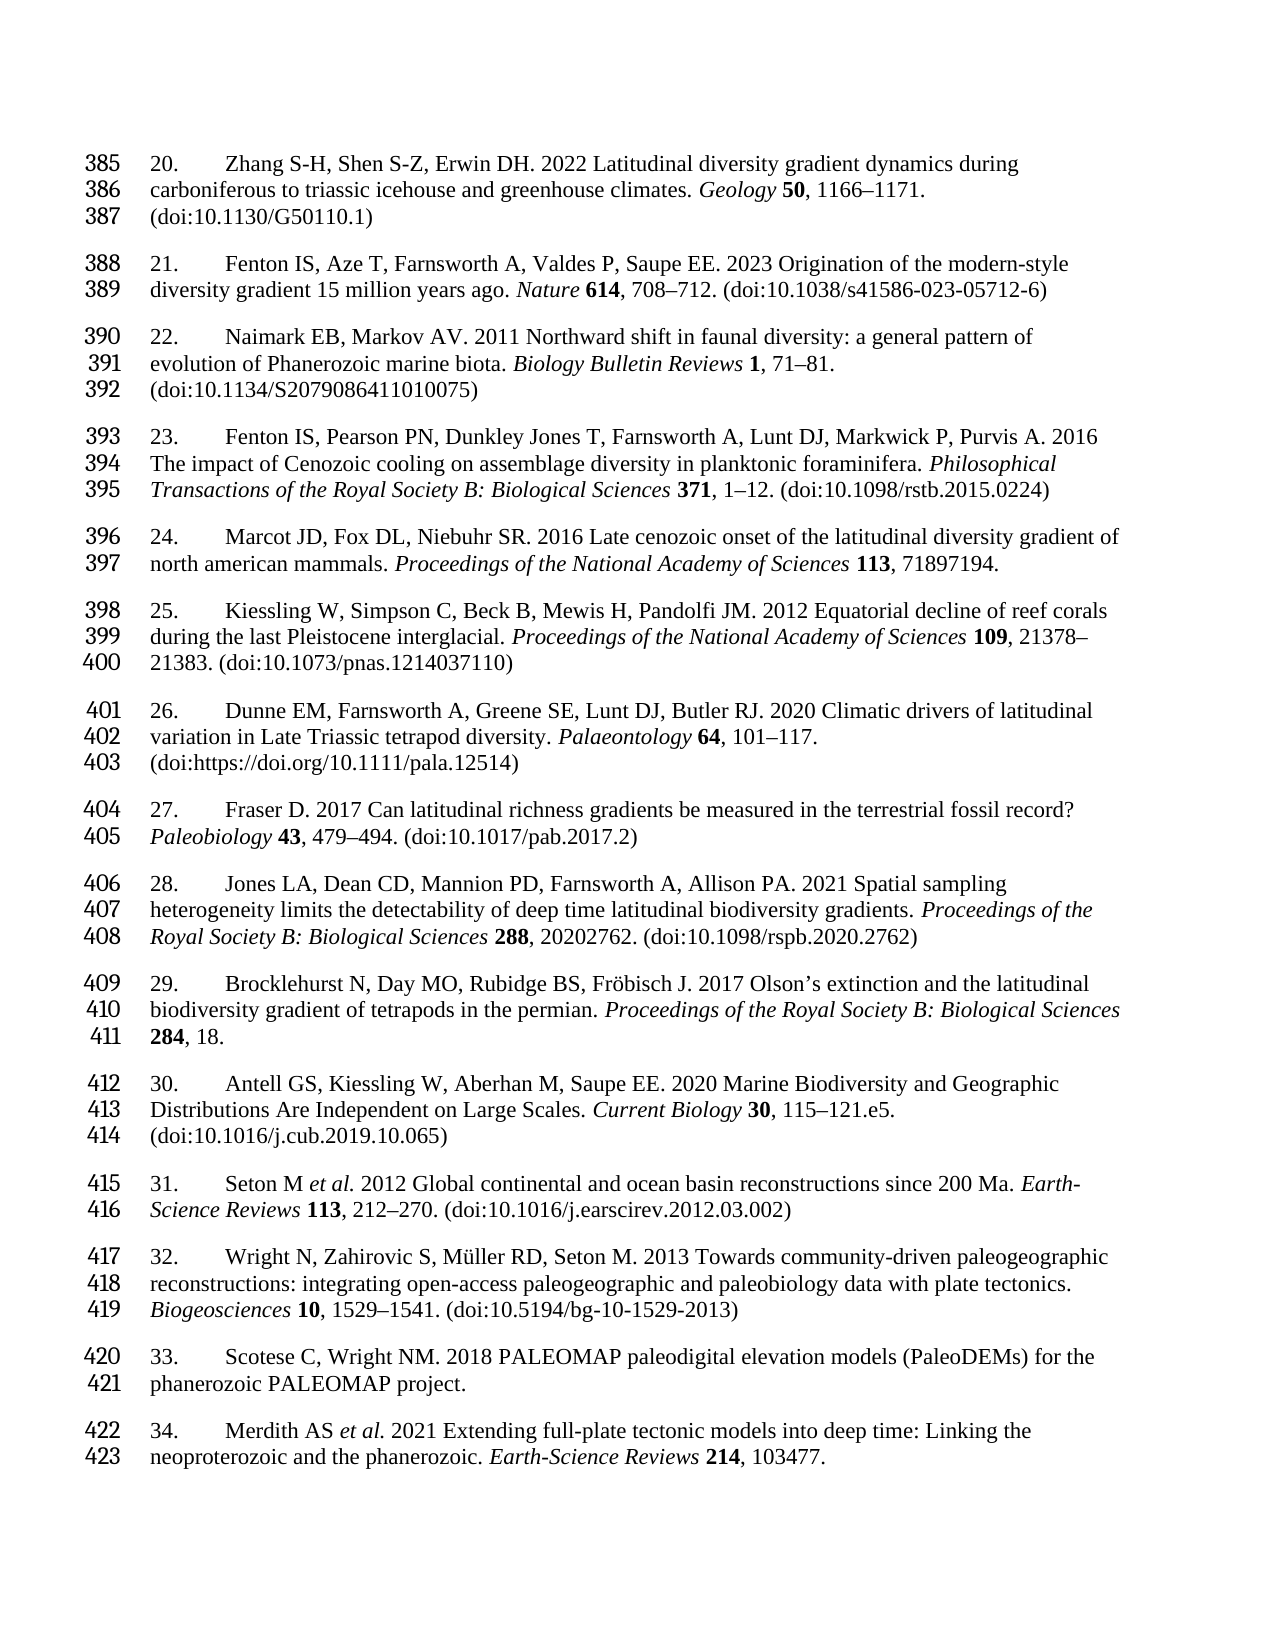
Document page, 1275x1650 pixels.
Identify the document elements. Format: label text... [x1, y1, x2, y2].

text 23. Fenton IS, Pearson PN, Dunkley Jones T, Farnsworth A, Lunt DJ, Markwick P, Purvis A. 2016 The impact of Cenozoic cooling on assemblage diversity in planktonic foraminifera. Philosophical Transactions of the Royal Society B: Biological Sciences 371, 1–12. (doi:10.1098/rstb.2015.0224) [150, 423, 1125, 502]
text 21. Fenton IS, Aze T, Farnsworth A, Valdes P, Saupe EE. 2023 Origination of the modern-style diversity gradient 15 million years ago. Nature 614, 708–712. (doi:10.1038/s41586-023-05712-6) [150, 250, 1125, 303]
text 33. Scotese C, Wright NM. 2018 PALEOMAP paleodigital elevation models (PaleoDEMs) for the phanerozoic PALEOMAP project. [150, 1343, 1125, 1396]
text 28. Jones LA, Dean CD, Mannion PD, Farnsworth A, Allison PA. 2021 Spatial sampling heterogeneity limits the detectability of deep time latitudinal biodiversity gradients. Proceedings of the Royal Society B: Biological Sciences 288, 20202762. (doi:10.1098/rspb.2020.2762) [150, 870, 1125, 949]
text 31. Seton M et al. 2012 Global continental and ocean basin reconstructions since 200 Ma. Earth-Science Reviews 113, 212–270. (doi:10.1016/j.earscirev.2012.03.002) [150, 1170, 1125, 1222]
text 29. Brocklehurst N, Day MO, Rubidge BS, Fröbisch J. 2017 Olson’s extinction and the latitudinal biodiversity gradient of tetrapods in the permian. Proceedings of the Royal Society B: Biological Sciences 284, 18. [150, 970, 1125, 1049]
text 25. Kiessling W, Simpson C, Beck B, Mewis H, Pandolfi JM. 2012 Equatorial decline of reef corals during the last Pleistocene interglacial. Proceedings of the National Academy of Sciences 109, 21378–21383. (doi:10.1073/pnas.1214037110) [150, 597, 1125, 676]
text 26. Dunne EM, Farnsworth A, Greene SE, Lunt DJ, Butler RJ. 2020 Climatic drivers of latitudinal variation in Late Triassic tetrapod diversity. Palaeontology 64, 101–117. (doi:https://doi.org/10.1111/pala.12514) [150, 697, 1125, 776]
text 30. Antell GS, Kiessling W, Aberhan M, Saupe EE. 2020 Marine Biodiversity and Geographic Distributions Are Independent on Large Scales. Current Biology 30, 115–121.e5. (doi:10.1016/j.cub.2019.10.065) [150, 1070, 1125, 1149]
text 27. Fraser D. 2017 Can latitudinal richness gradients be measured in the terrestrial fossil record? Paleobiology 43, 479–494. (doi:10.1017/pab.2017.2) [150, 797, 1125, 849]
text 24. Marcot JD, Fox DL, Niebuhr SR. 2016 Late cenozoic onset of the latitudinal diversity gradient of north american mammals. Proceedings of the National Academy of Sciences 113, 71897194. [150, 523, 1125, 576]
text 32. Wright N, Zahirovic S, Müller RD, Seton M. 2013 Towards community-driven paleogeographic reconstructions: integrating open-access paleogeographic and paleobiology data with plate tectonics. Biogeosciences 10, 1529–1541. (doi:10.5194/bg-10-1529-2013) [150, 1243, 1125, 1322]
text 22. Naimark EB, Markov AV. 2011 Northward shift in faunal diversity: a general pattern of evolution of Phanerozoic marine biota. Biology Bulletin Reviews 1, 71–81. (doi:10.1134/S2079086411010075) [150, 323, 1125, 402]
text 20. Zhang S-H, Shen S-Z, Erwin DH. 2022 Latitudinal diversity gradient dynamics during carboniferous to triassic icehouse and greenhouse climates. Geology 50, 1166–1171. (doi:10.1130/G50110.1) [150, 150, 1125, 229]
text 34. Merdith AS et al. 2021 Extending full-plate tectonic models into deep time: Linking the neoproterozoic and the phanerozoic. Earth-Science Reviews 214, 103477. [150, 1417, 1125, 1469]
